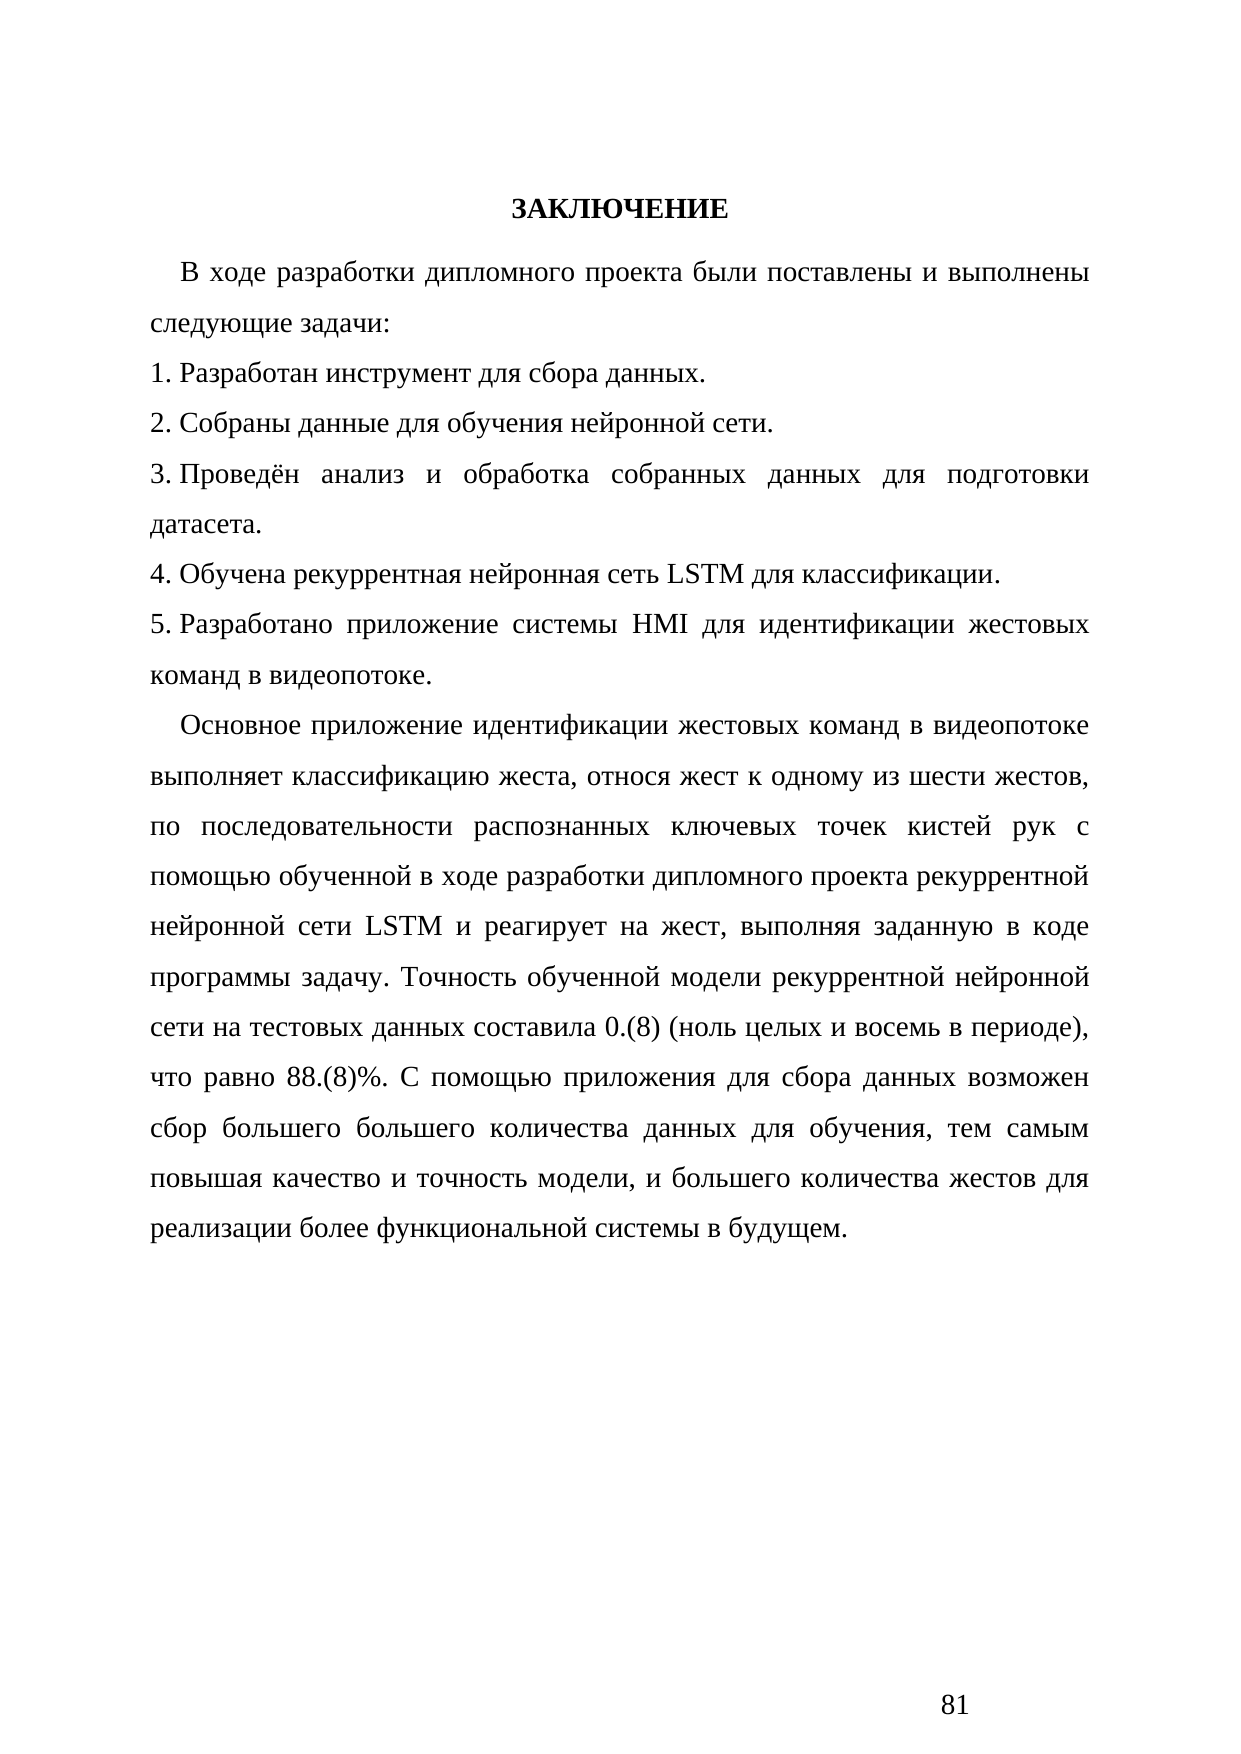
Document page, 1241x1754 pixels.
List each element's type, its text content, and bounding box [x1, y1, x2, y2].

list Собраны данные для обучения нейронной сети. [150, 405, 1090, 439]
text В ходе разработки дипломного проекта были поставлены и выполнены следующие задачи: [150, 254, 1090, 338]
list Разработан инструмент для сбора данных. [150, 355, 1090, 389]
subtitle ЗАКЛЮЧЕНИЕ [150, 192, 1090, 225]
list Разработано приложение системы HMI для идентификации жестовых команд в видеопотоке. [150, 607, 1090, 691]
list Обучена рекуррентная нейронная сеть LSTM для классификации. [150, 556, 1090, 590]
text Основное приложение идентификации жестовых команд в видеопотоке выполняет классификацию жеста, относя жест к одному из шести жестов, по последовательности распознанных ключевых точек кистей рук с помощью обученной в ходе разработки дипломного проекта рекуррентной нейронной сети LSTM и реагирует на жест, выполняя заданную в коде программы задачу. Точность обученной модели рекуррентной нейронной сети на тестовых данных составила 0.(8) (ноль целых и восемь в периоде), что равно 88.(8)%. С помощью приложения для сбора данных возможен сбор большего большего количества данных для обучения, тем самым повышая качество и точность модели, и большего количества жестов для реализации более функциональной системы в будущем. [150, 707, 1090, 1244]
list Проведён анализ и обработка собранных данных для подготовки датасета. [150, 456, 1090, 539]
